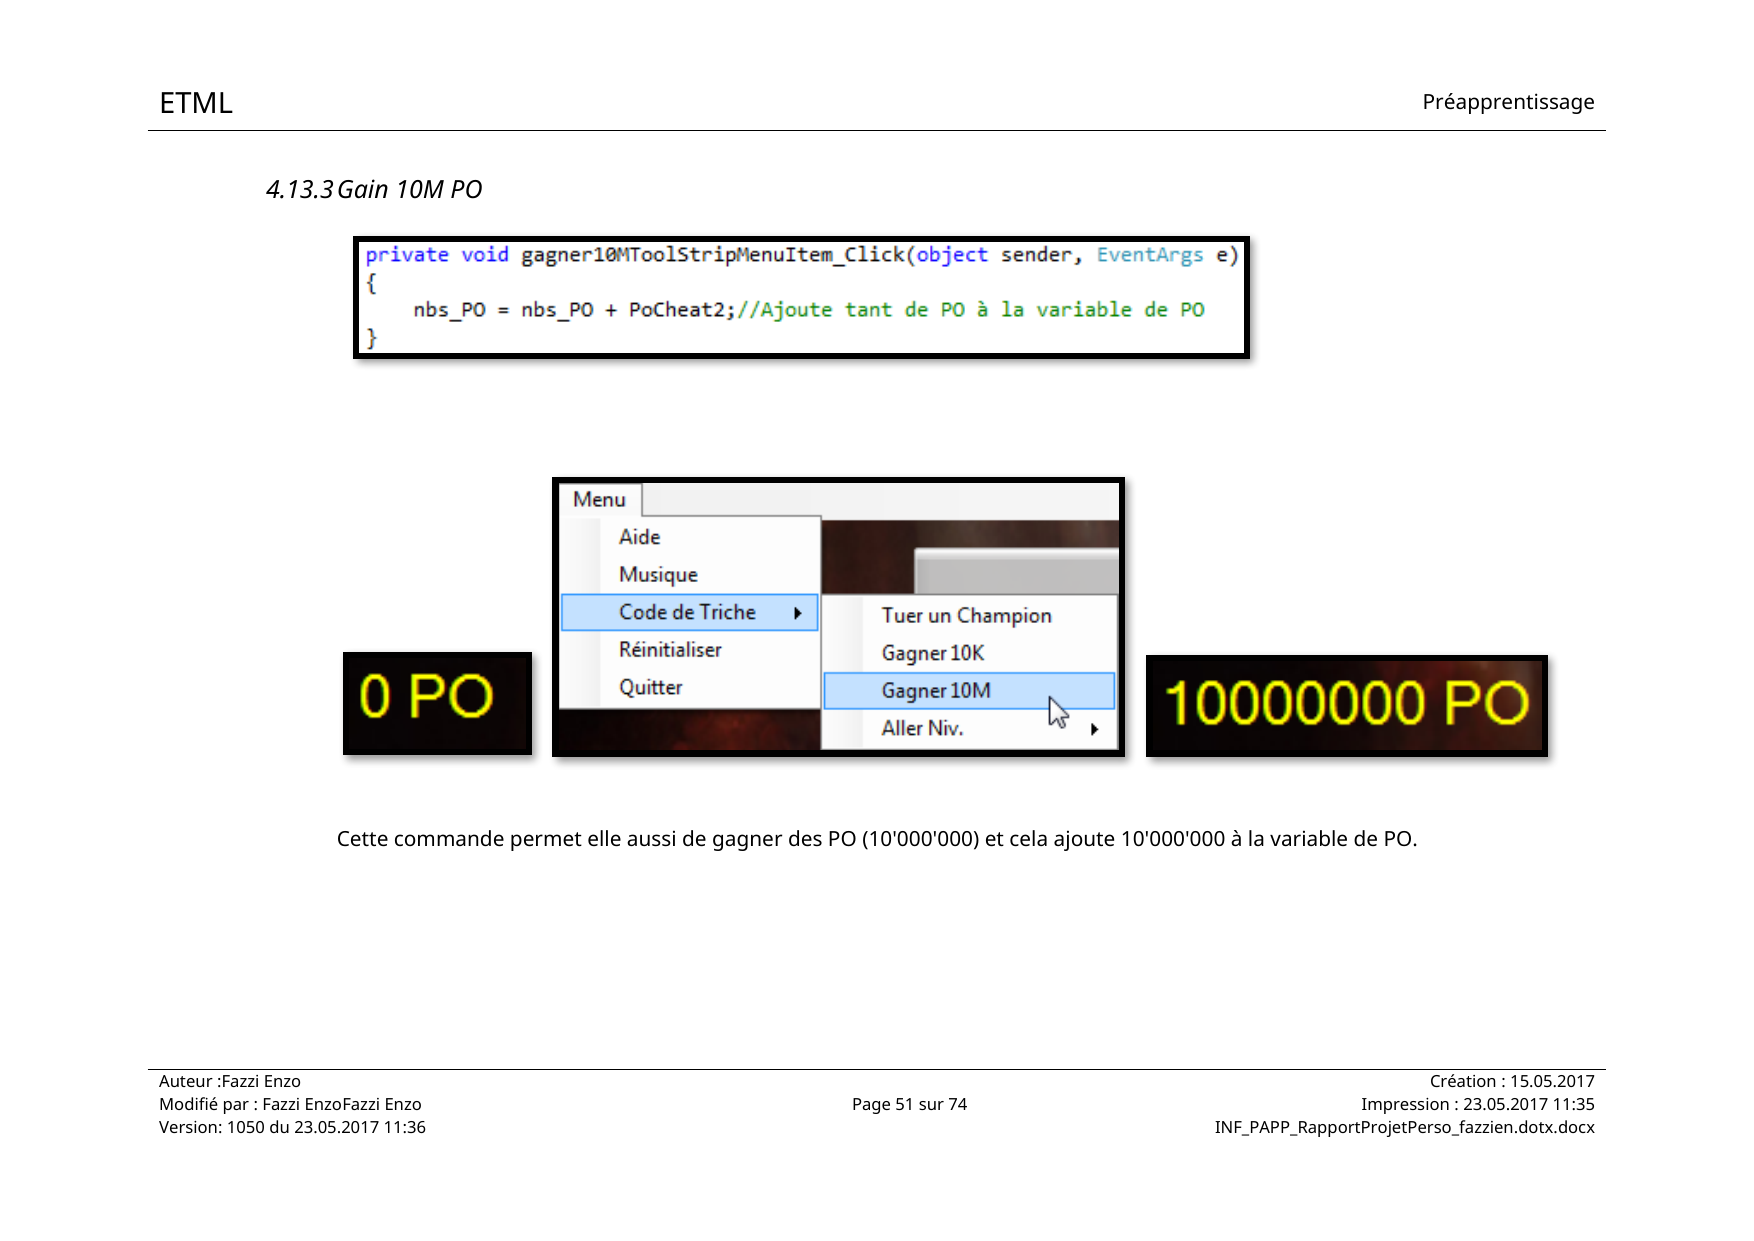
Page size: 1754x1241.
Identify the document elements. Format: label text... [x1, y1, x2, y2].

text Cette commande permet elle aussi de gagner des PO (10'000'000) et cela ajoute 10'000'000 à la variable de PO. [337, 824, 1606, 853]
subtitle Gain 10M PO [266, 172, 1606, 206]
picture [349, 658, 526, 749]
picture [559, 483, 1119, 750]
picture [359, 242, 1244, 353]
picture [1153, 661, 1542, 750]
